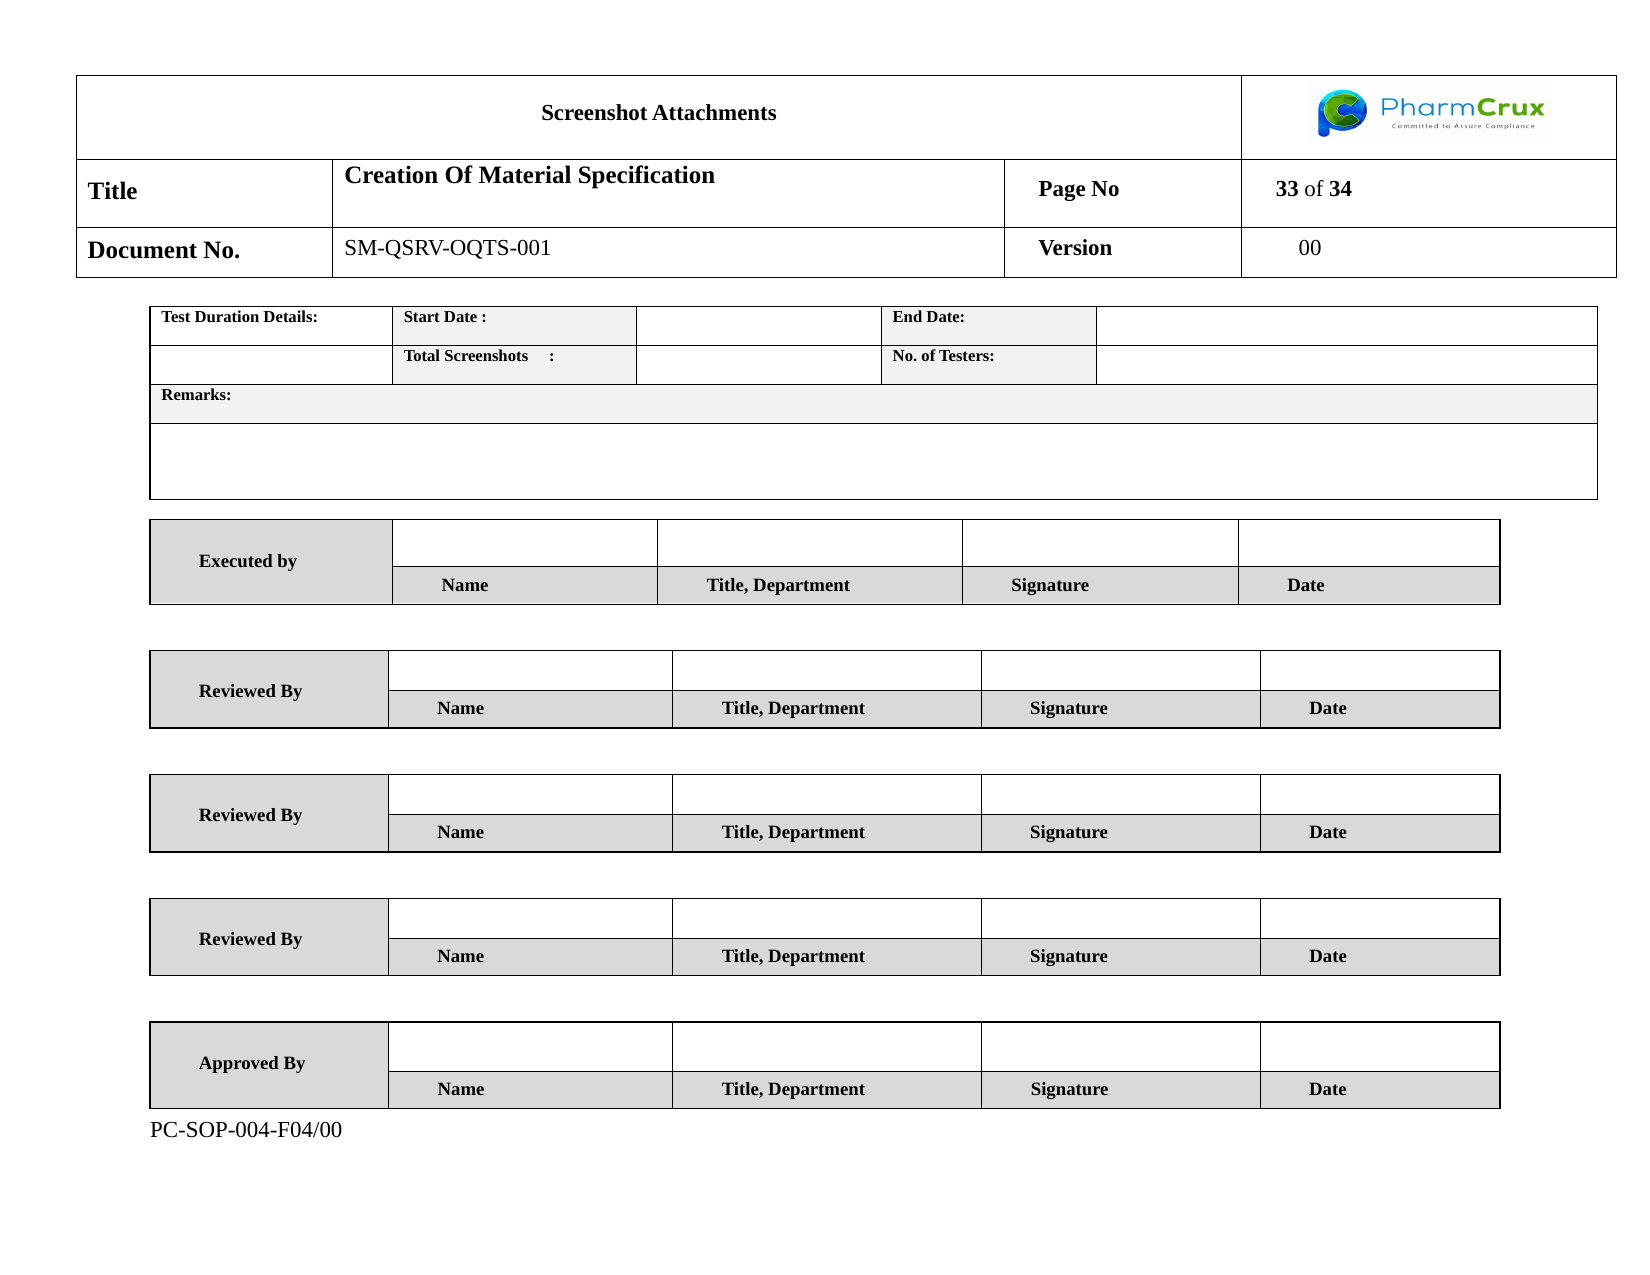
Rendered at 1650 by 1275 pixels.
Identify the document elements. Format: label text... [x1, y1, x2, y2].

table_cell Signature [982, 1072, 1260, 1108]
table_cell Title, Department [673, 939, 981, 975]
table_header [982, 1023, 1260, 1071]
picture [1307, 82, 1551, 143]
table_cell Title, Department [673, 1072, 981, 1108]
table_cell Date [1261, 939, 1499, 975]
table_header [1261, 899, 1499, 938]
table_cell Title, Department [673, 691, 981, 727]
table_cell Date [1261, 815, 1499, 851]
table_cell Title, Department [658, 567, 962, 603]
table_header [1261, 1023, 1499, 1071]
table_header [1261, 651, 1499, 690]
table_header [389, 775, 672, 814]
table_cell [151, 424, 1597, 498]
table_header Reviewed By [151, 775, 388, 851]
table_cell Name [389, 815, 672, 851]
table_cell Date [1261, 1072, 1499, 1108]
table_header [963, 520, 1238, 566]
table_header Start Date : [393, 307, 636, 345]
table_cell [1097, 346, 1597, 384]
table_header [982, 651, 1260, 690]
table_header [673, 775, 981, 814]
table_cell Remarks: [151, 385, 1597, 423]
table_header [658, 520, 962, 566]
table_header [673, 899, 981, 938]
table_header [1261, 775, 1499, 814]
table_header Executed by [151, 520, 392, 603]
table_header [1097, 307, 1597, 345]
table_cell Signature [982, 939, 1260, 975]
table_cell Date [1261, 691, 1499, 727]
table_cell [637, 346, 881, 384]
table_cell Name [389, 1072, 672, 1108]
table_cell Total Screenshots : [393, 346, 636, 384]
table_header [982, 775, 1260, 814]
table_cell Signature [982, 691, 1260, 727]
table_header [637, 307, 881, 345]
table_header End Date: [882, 307, 1096, 345]
table_header [389, 1023, 672, 1071]
table_cell Name [393, 567, 657, 603]
table_header Test Duration Details: [151, 307, 392, 345]
table_cell Signature [982, 815, 1260, 851]
table_header [982, 899, 1260, 938]
table_cell Title, Department [673, 815, 981, 851]
table_cell Name [389, 939, 672, 975]
table_cell [151, 346, 392, 384]
table_cell No. of Testers: [882, 346, 1096, 384]
table_header [393, 520, 657, 566]
table_header Approved By [151, 1023, 388, 1108]
table_header Reviewed By [151, 899, 388, 975]
table_cell Name [389, 691, 672, 727]
table_header [389, 899, 672, 938]
table_header [673, 1023, 981, 1071]
table_header [673, 651, 981, 690]
table_header [1239, 520, 1499, 566]
table_cell Signature [963, 567, 1238, 603]
table_cell Date [1239, 567, 1499, 603]
table_header [389, 651, 672, 690]
table_header Reviewed By [151, 651, 388, 727]
